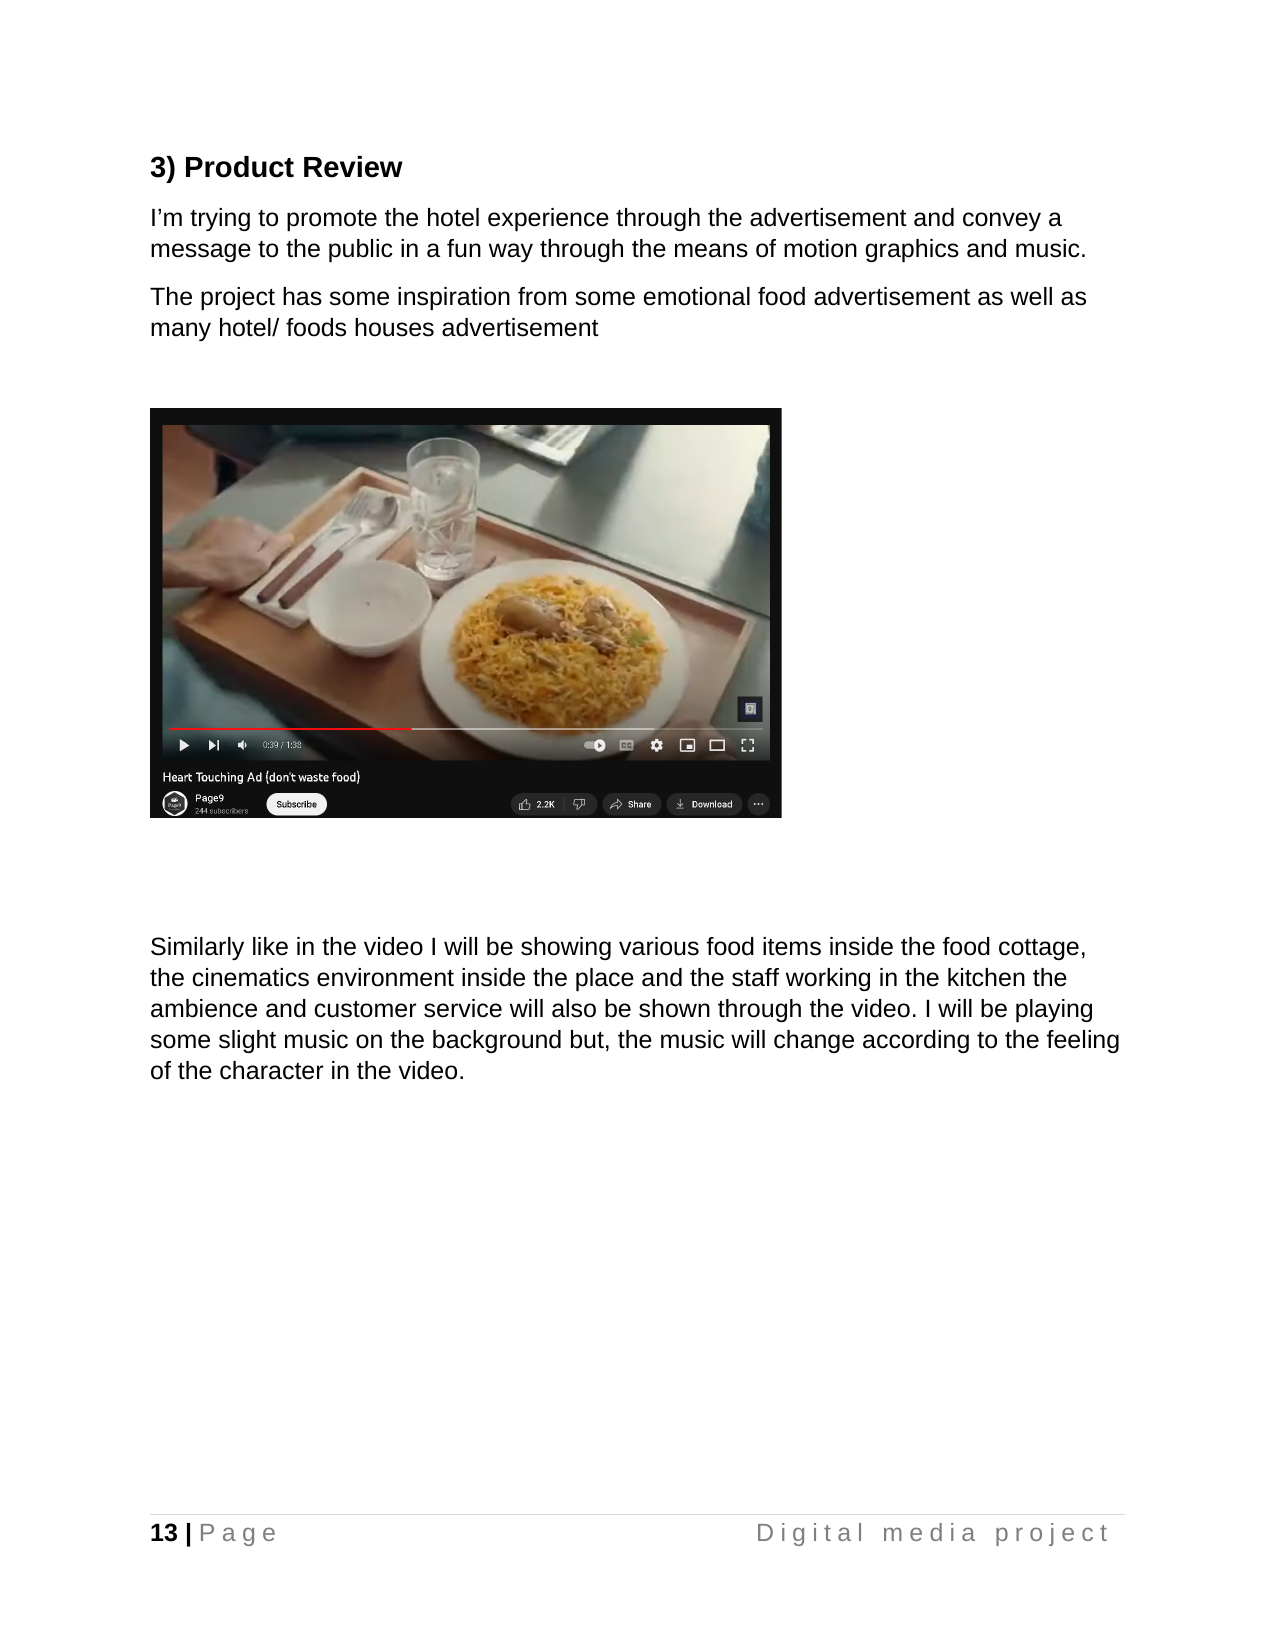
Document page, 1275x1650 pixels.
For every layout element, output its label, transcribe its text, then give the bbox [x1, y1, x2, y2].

text Similarly like in the video I will be showing various food items inside the food cottage, the cinematics environment inside the place and the staff working in the kitchen the ambience and customer service will also be shown through the video. I will be playing some slight music on the background but, the music will change according to the feeling of the character in the video. [150, 932, 1125, 1084]
picture [150, 408, 782, 818]
text I’m trying to promote the hotel experience through the advertisement and convey a message to the public in a fun way through the means of motion graphics and music. [150, 203, 1125, 263]
text 3) Product Review [150, 150, 1125, 183]
text The project has some inspiration from some emotional food advertisement as well as many hotel/ foods houses advertisement [150, 282, 1125, 341]
